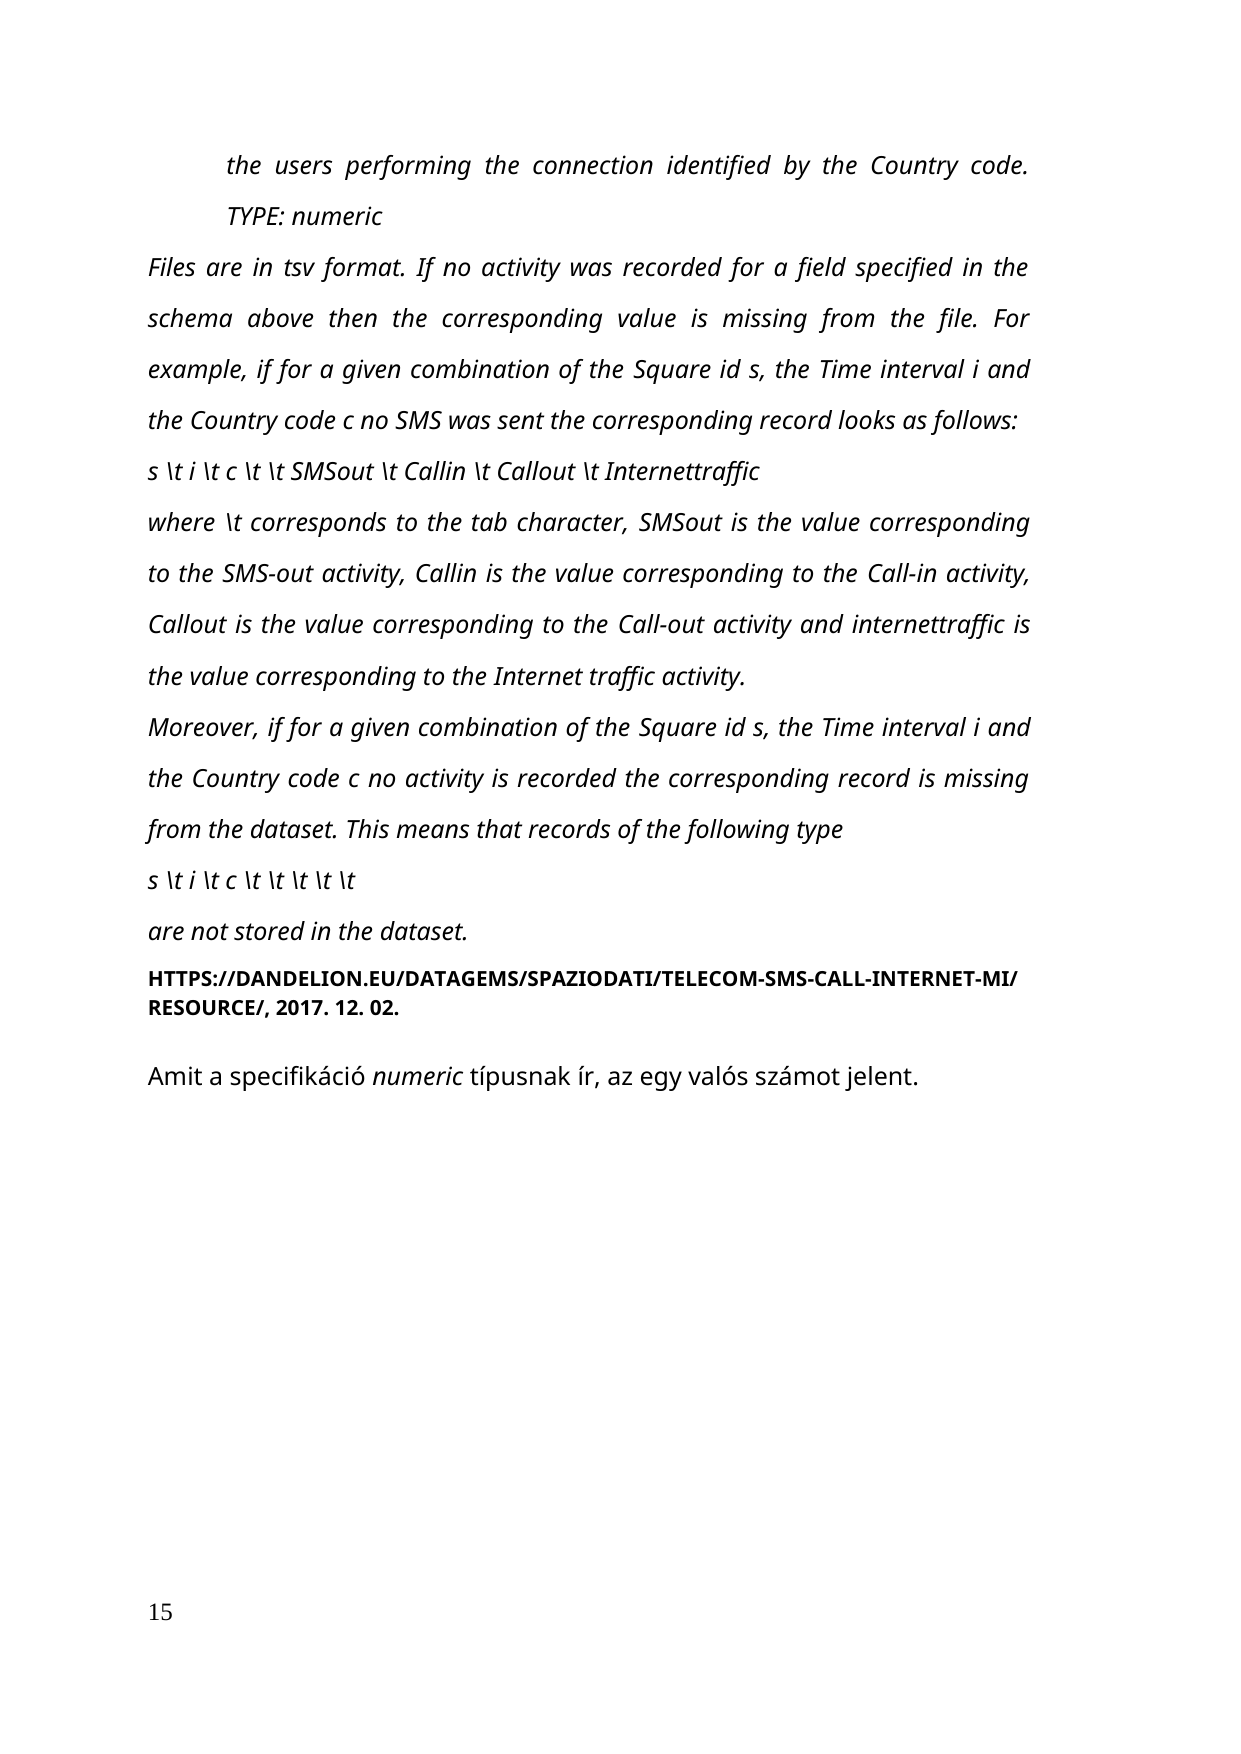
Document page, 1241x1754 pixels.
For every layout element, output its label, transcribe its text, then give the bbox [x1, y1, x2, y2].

text Files are in tsv format. If no activity was recorded for a field specified in the schema above then the corresponding value is missing from the file. For example, if for a given combination of the Square id s, the Time interval i and the Country code c no SMS was sent the corresponding record looks as follows: [148, 250, 1033, 437]
text are not stored in the dataset. [148, 913, 1033, 947]
text https://dandelion.eu/datagems/SpazioDati/telecom-sms-call-internet-mi/resource/, 2017. 12. 02. [148, 964, 1033, 1021]
text s \t i \t c \t \t \t \t \t [148, 862, 1033, 896]
text s \t i \t c \t \t SMSout \t Callin \t Callout \t Internettraffic [148, 454, 1033, 488]
text where \t corresponds to the tab character, SMSout is the value corresponding to the SMS-out activity, Callin is the value corresponding to the Call-in activity, Callout is the value corresponding to the Call-out activity and internettraffic is the value corresponding to the Internet traffic activity. [148, 505, 1033, 692]
text Amit a specifikáció numeric típusnak ír, az egy valós számot jelent. [148, 1059, 1033, 1093]
text Moreover, if for a given combination of the Square id s, the Time interval i and the Country code c no activity is recorded the corresponding record is missing from the dataset. This means that records of the following type [148, 709, 1033, 845]
